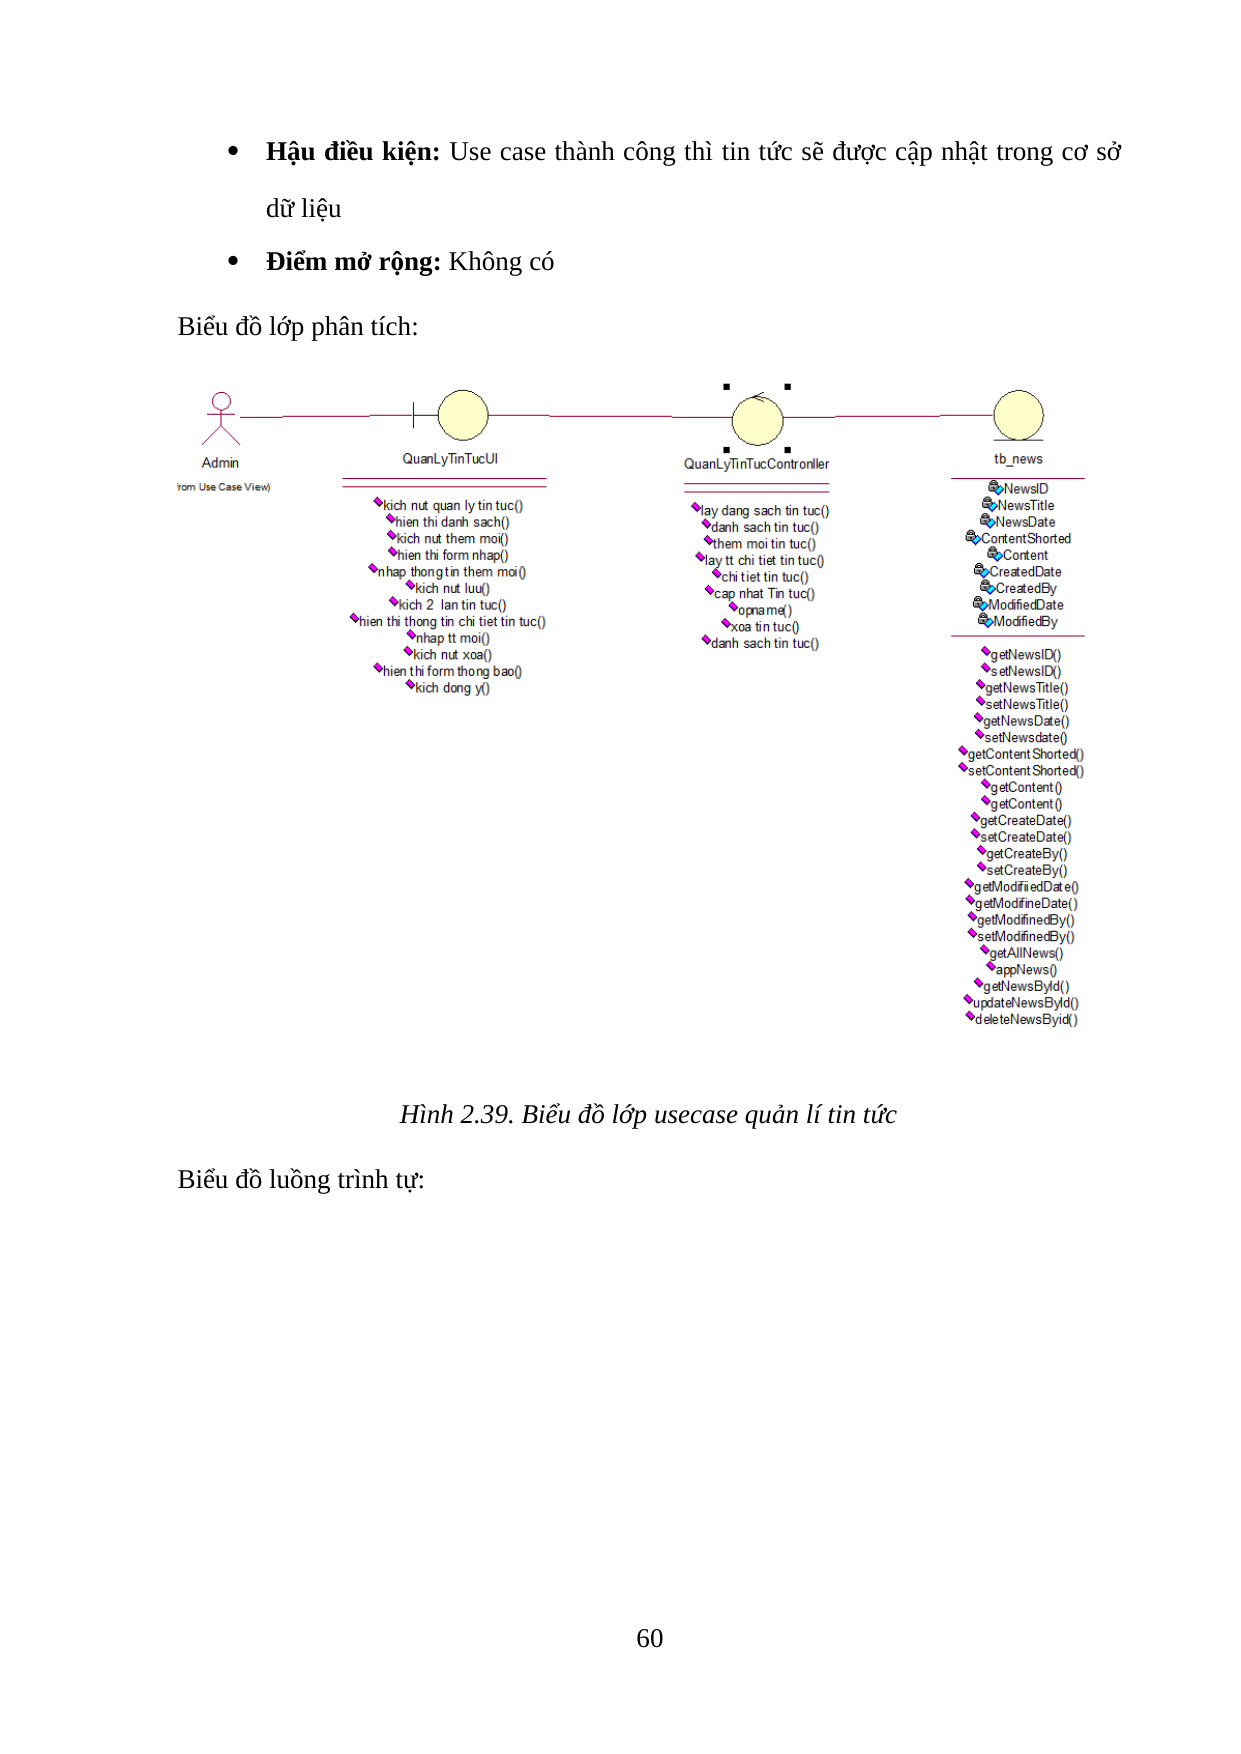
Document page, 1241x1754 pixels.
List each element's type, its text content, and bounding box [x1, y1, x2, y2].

picture [177, 363, 1122, 1051]
list Điểm mở rộng: Không có [228, 242, 1122, 279]
list Hậu điều kiện: Use case thành công thì tin tức sẽ được cập nhật trong cơ sở dữ liệu [228, 132, 1122, 226]
text Biểu đồ lớp phân tích: [177, 307, 1122, 345]
text Biểu đồ luồng trình tự: [177, 1160, 1122, 1198]
text Hình 2.39. Biểu đồ lớp usecase quản lí tin tức [177, 1094, 1122, 1132]
